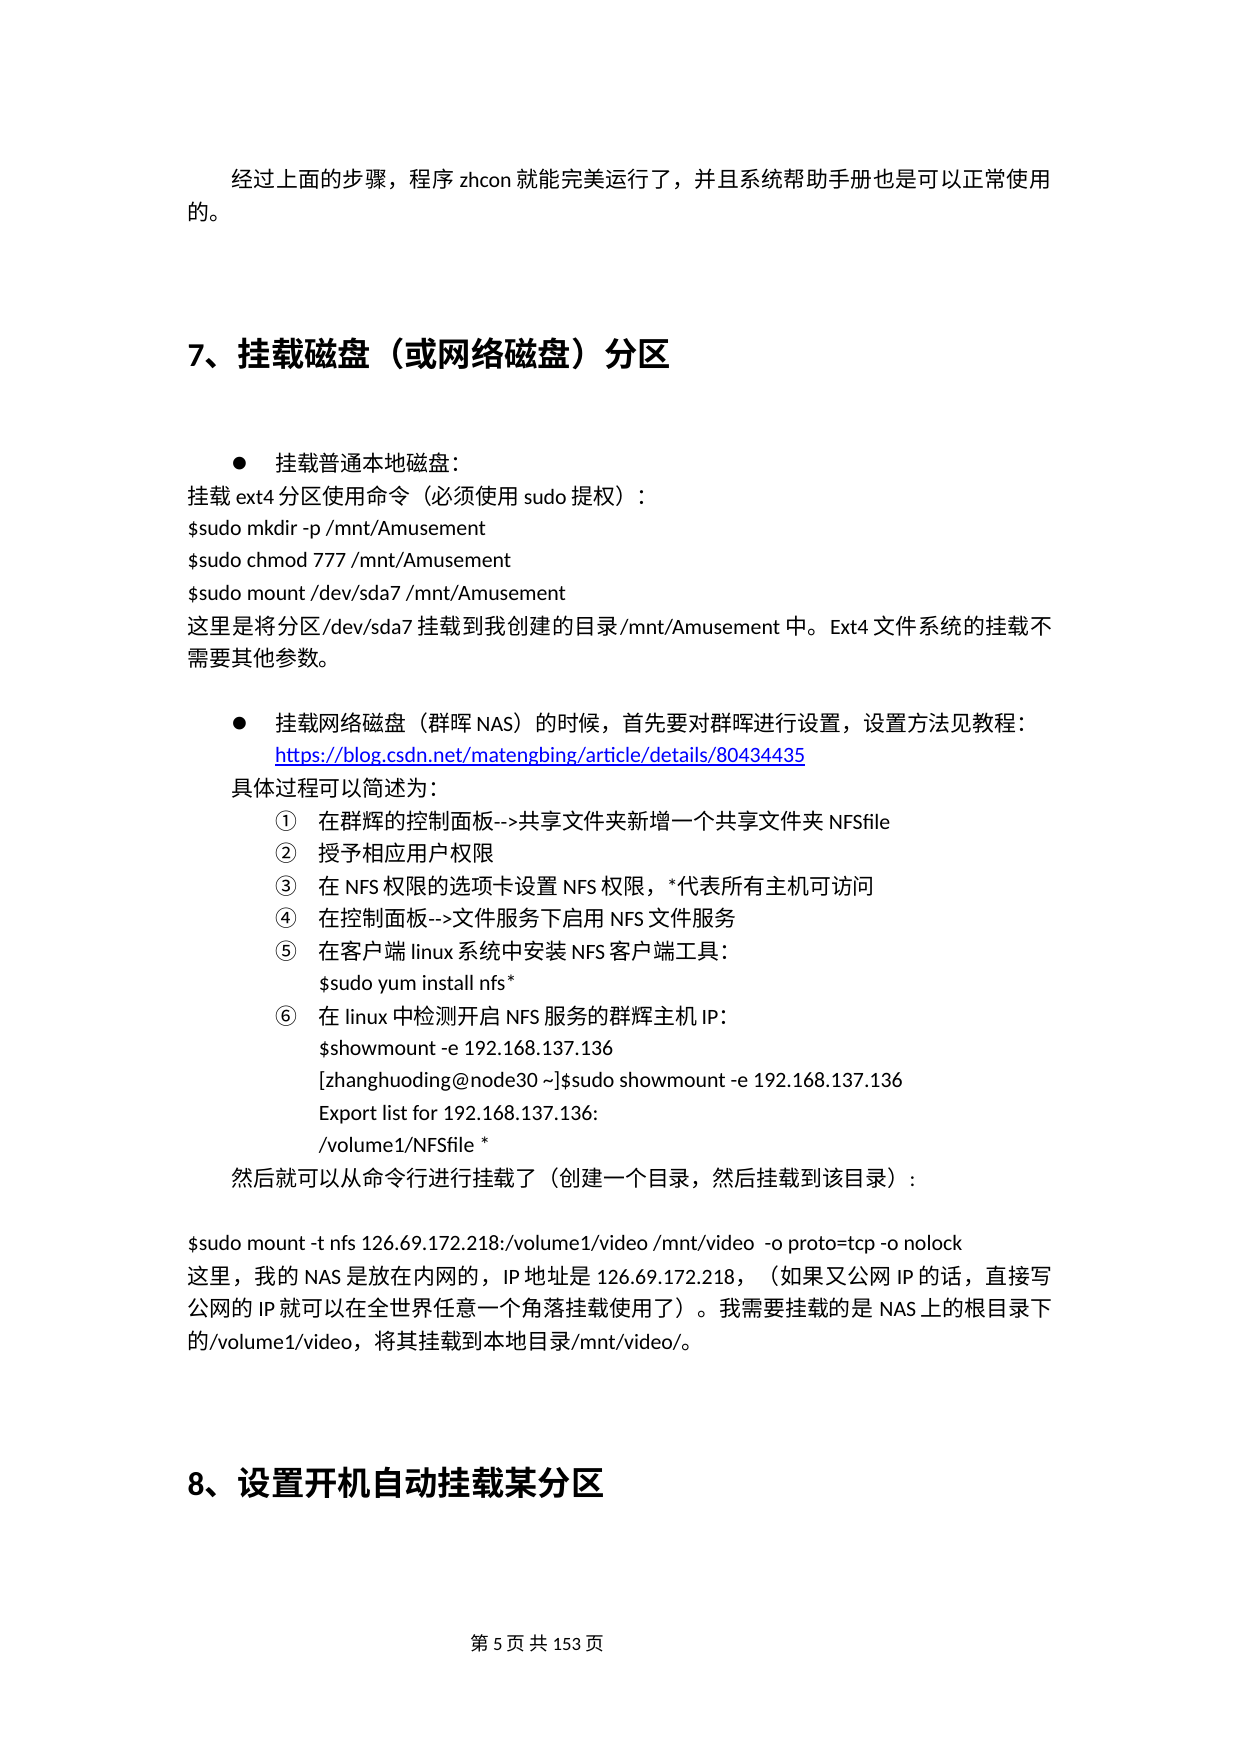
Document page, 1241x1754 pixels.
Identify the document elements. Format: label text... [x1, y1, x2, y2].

subtitle 7、挂载磁盘（或网络磁盘）分区 [187, 319, 1053, 384]
text 然后就可以从命令行进行挂载了（创建一个目录，然后挂载到该目录）: [187, 1161, 1053, 1193]
text 这里，我的NAS是放在内网的，IP地址是126.69.172.218，（如果又公网IP的话，直接写公网的IP就可以在全世界任意一个角落挂载使用了）。我需要挂载的是NAS上的根目录下的/volume1/video，将其挂载到本地目录/mnt/video/。 [187, 1258, 1053, 1356]
list 在NFS权限的选项卡设置NFS权限，*代表所有主机可访问 [275, 868, 1053, 901]
list 在客户端linux系统中安装NFS客户端工具： [275, 933, 1053, 966]
text $sudo mkdir -p /mnt/Amusement [187, 511, 1053, 543]
text $sudo mount -t nfs 126.69.172.218:/volume1/video /mnt/video -o proto=tcp -o nolock [187, 1226, 1053, 1258]
text /volume1/NFSfile * [187, 1128, 1053, 1161]
list 授予相应用户权限 [275, 836, 1053, 868]
text $sudo chmod 777 /mnt/Amusement [187, 543, 1053, 576]
list 在群辉的控制面板-->共享文件夹新增一个共享文件夹NFSfile [275, 803, 1053, 836]
text 具体过程可以简述为： [187, 771, 1053, 803]
list 在linux中检测开启NFS服务的群辉主机IP： [275, 998, 1053, 1031]
text 挂载ext4分区使用命令（必须使用sudo提权）： [187, 478, 1053, 511]
list 挂载普通本地磁盘： [231, 446, 1053, 478]
text 经过上面的步骤，程序zhcon就能完美运行了，并且系统帮助手册也是可以正常使用的。 [187, 162, 1053, 227]
text https://blog.csdn.net/matengbing/article/details/80434435 [187, 738, 1053, 771]
text 这里是将分区/dev/sda7挂载到我创建的目录/mnt/Amusement中。Ext4文件系统的挂载不需要其他参数。 [187, 608, 1053, 673]
list 在控制面板-->文件服务下启用NFS文件服务 [275, 901, 1053, 933]
text Export list for 192.168.137.136: [187, 1096, 1053, 1128]
text $showmount -e 192.168.137.136 [187, 1031, 1053, 1063]
subtitle 8、设置开机自动挂载某分区 [187, 1448, 1053, 1513]
text $sudo yum install nfs* [187, 966, 1053, 998]
text $sudo mount /dev/sda7 /mnt/Amusement [187, 576, 1053, 608]
text [zhanghuoding@node30 ~]$sudo showmount -e 192.168.137.136 [187, 1063, 1053, 1096]
list 挂载网络磁盘（群晖NAS）的时候，首先要对群晖进行设置，设置方法见教程： [231, 706, 1053, 738]
